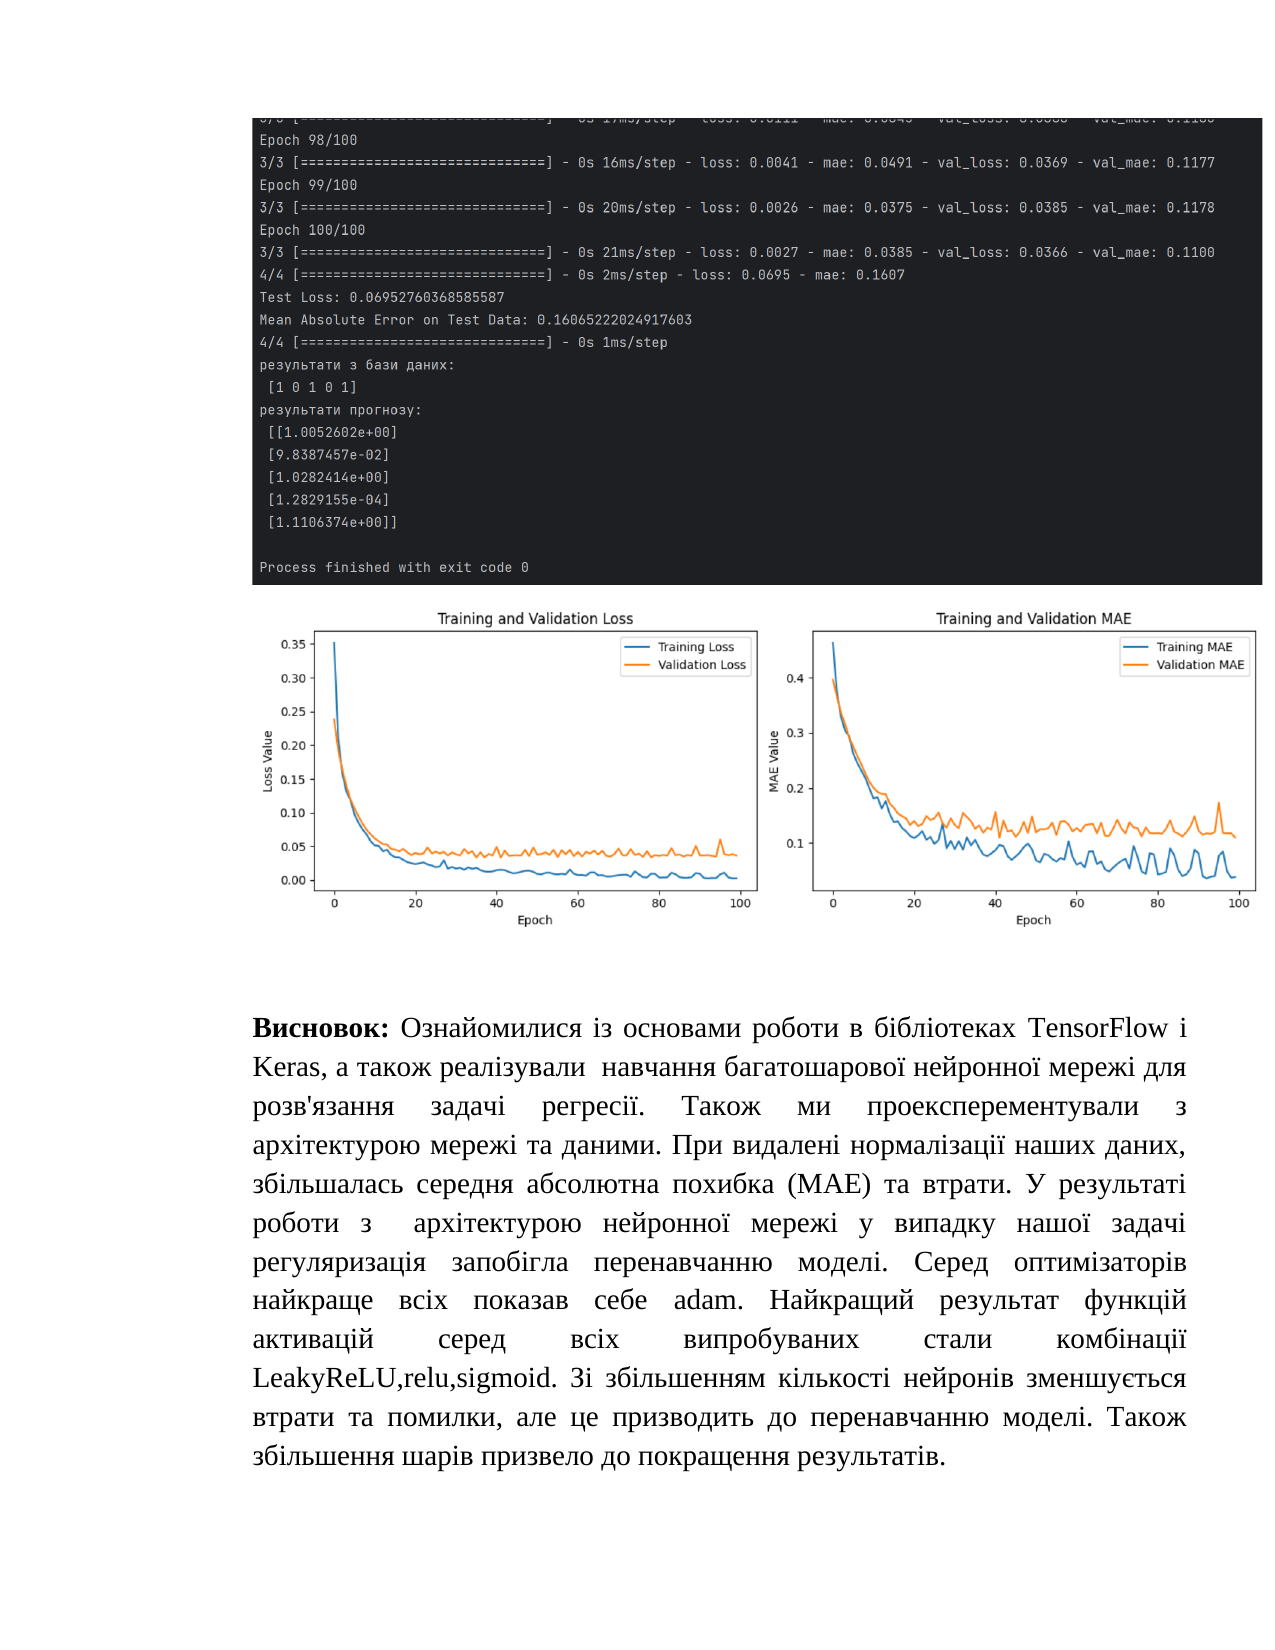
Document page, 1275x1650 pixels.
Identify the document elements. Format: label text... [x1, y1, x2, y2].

picture [252, 606, 1263, 934]
text Висновок: Ознайомилися із основами роботи в бібліотеках TensorFlow і Keras, а також реалізували навчання багатошарової нейронної мережі для розв'язання задачі регресії. Також ми проексперементували з архітектурою мережі та даними. При видалені нормалізації наших даних, збільшалась середня абсолютна похибка (МАЕ) та втрати. У результаті роботи з архітектурою нейронної мережі у випадку нашої задачі регуляризація запобігла перенавчанню моделі. Cеред оптимізаторів найкраще всіх показав себе adam. Найкращий результат функцій активацій серед всіх випробуваних стали комбінації LeakyReLU,relu,sigmoid. Зі збільшенням кількості нейронів зменшується втрати та помилки, але це призводить до перенавчанню моделі. Також збільшення шарів призвело до покращення результатів. [252, 1011, 1187, 1471]
picture [252, 118, 1263, 585]
